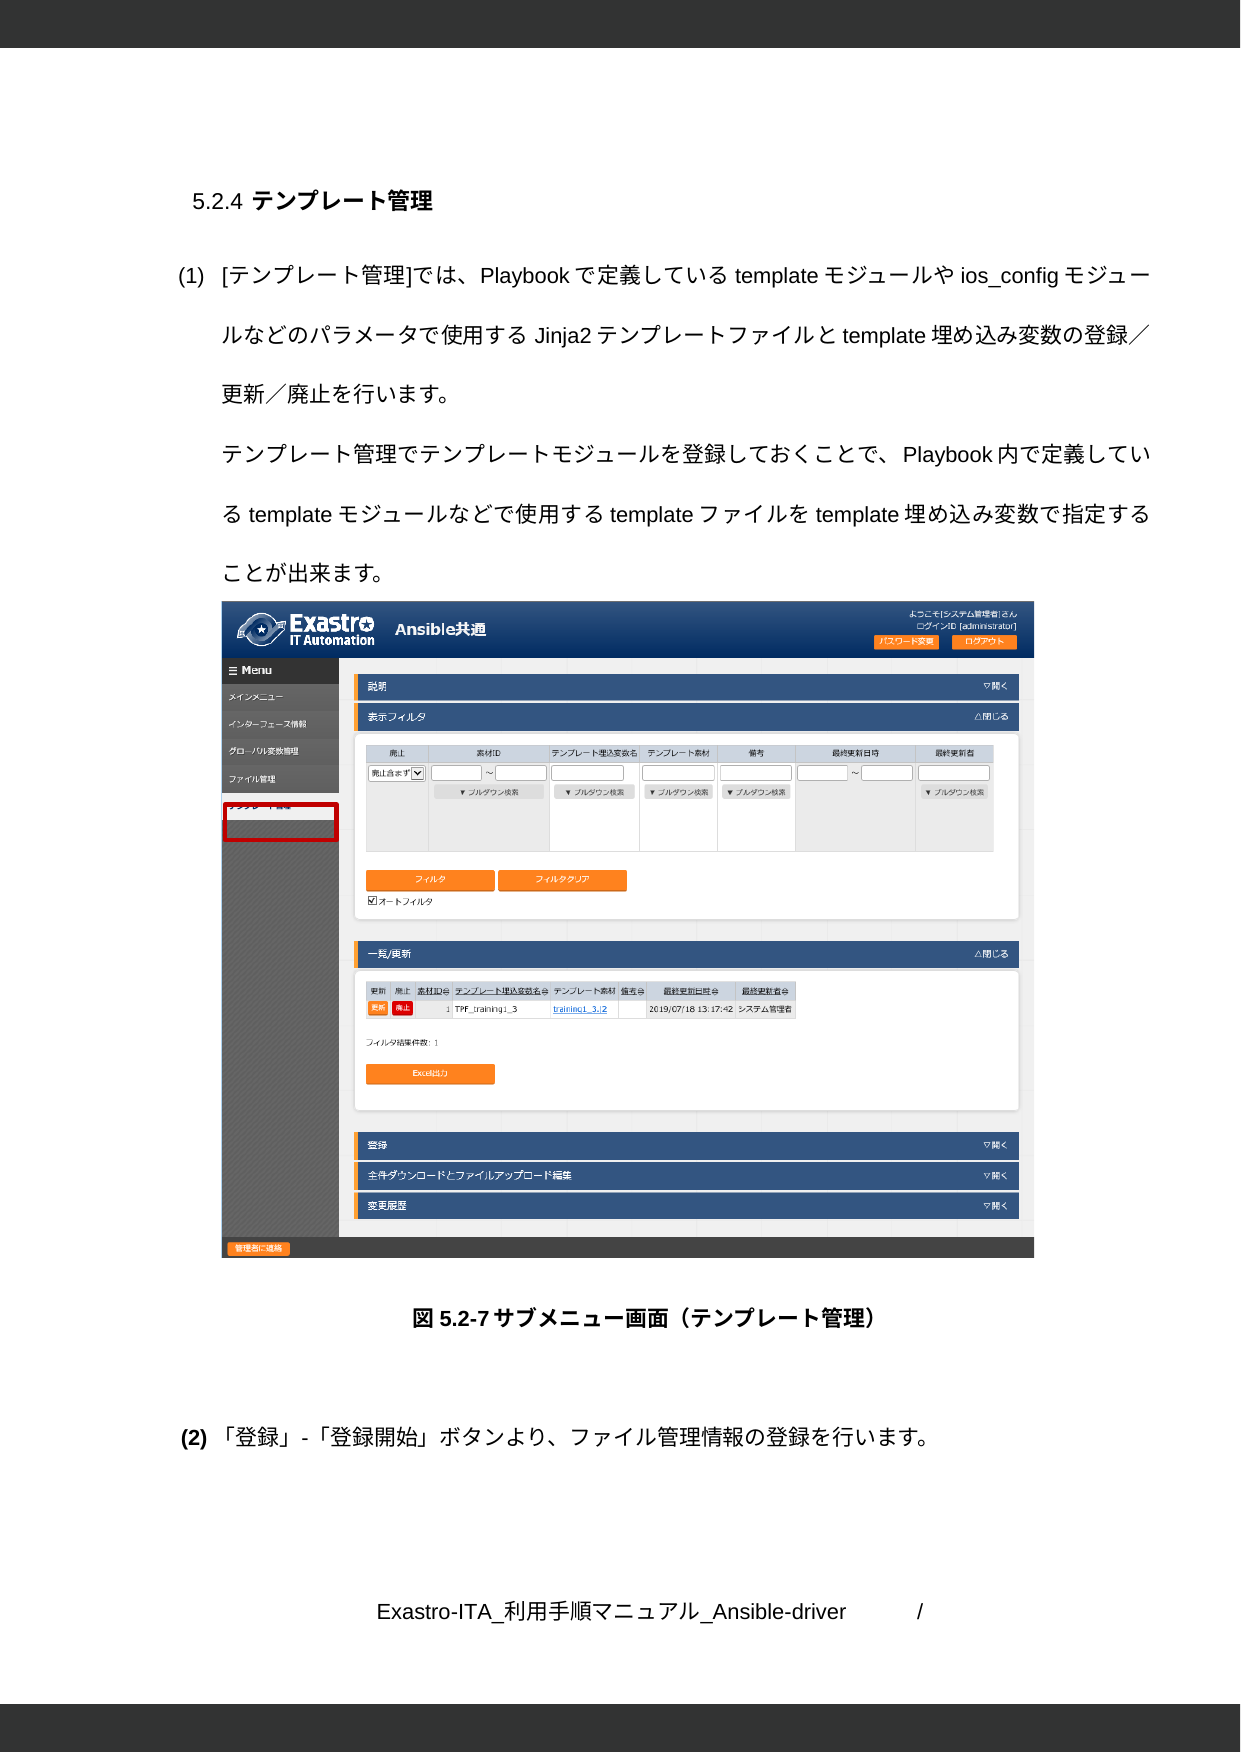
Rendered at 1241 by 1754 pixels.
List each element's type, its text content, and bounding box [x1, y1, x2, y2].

picture [221, 601, 1035, 1258]
picture [0, 1704, 1241, 1752]
text 図 5.2-7サブメニュー画面（テンプレート管理） [148, 1287, 1152, 1347]
picture [0, 0, 1241, 48]
text (2) 「登録」-「登録開始」ボタンより、ファイル管理情報の登録を行います。 [148, 1406, 1152, 1466]
list [テンプレート管理]では、Playbookで定義しているtemplateモジュールやios_configモジュールなどのパラメータで使用するJinja2テンプレートファイルとtemplate埋め込み変数の登録／更新／廃止を行います。 [178, 244, 1152, 423]
list テンプレート管理でテンプレートモジュールを登録しておくことで、Playbook内で定義しているtemplateモジュールなどで使用するtemplateファイルをtemplate埋め込み変数で指定することが出来ます。 [222, 423, 1152, 602]
subtitle テンプレート管理 [192, 170, 1152, 229]
